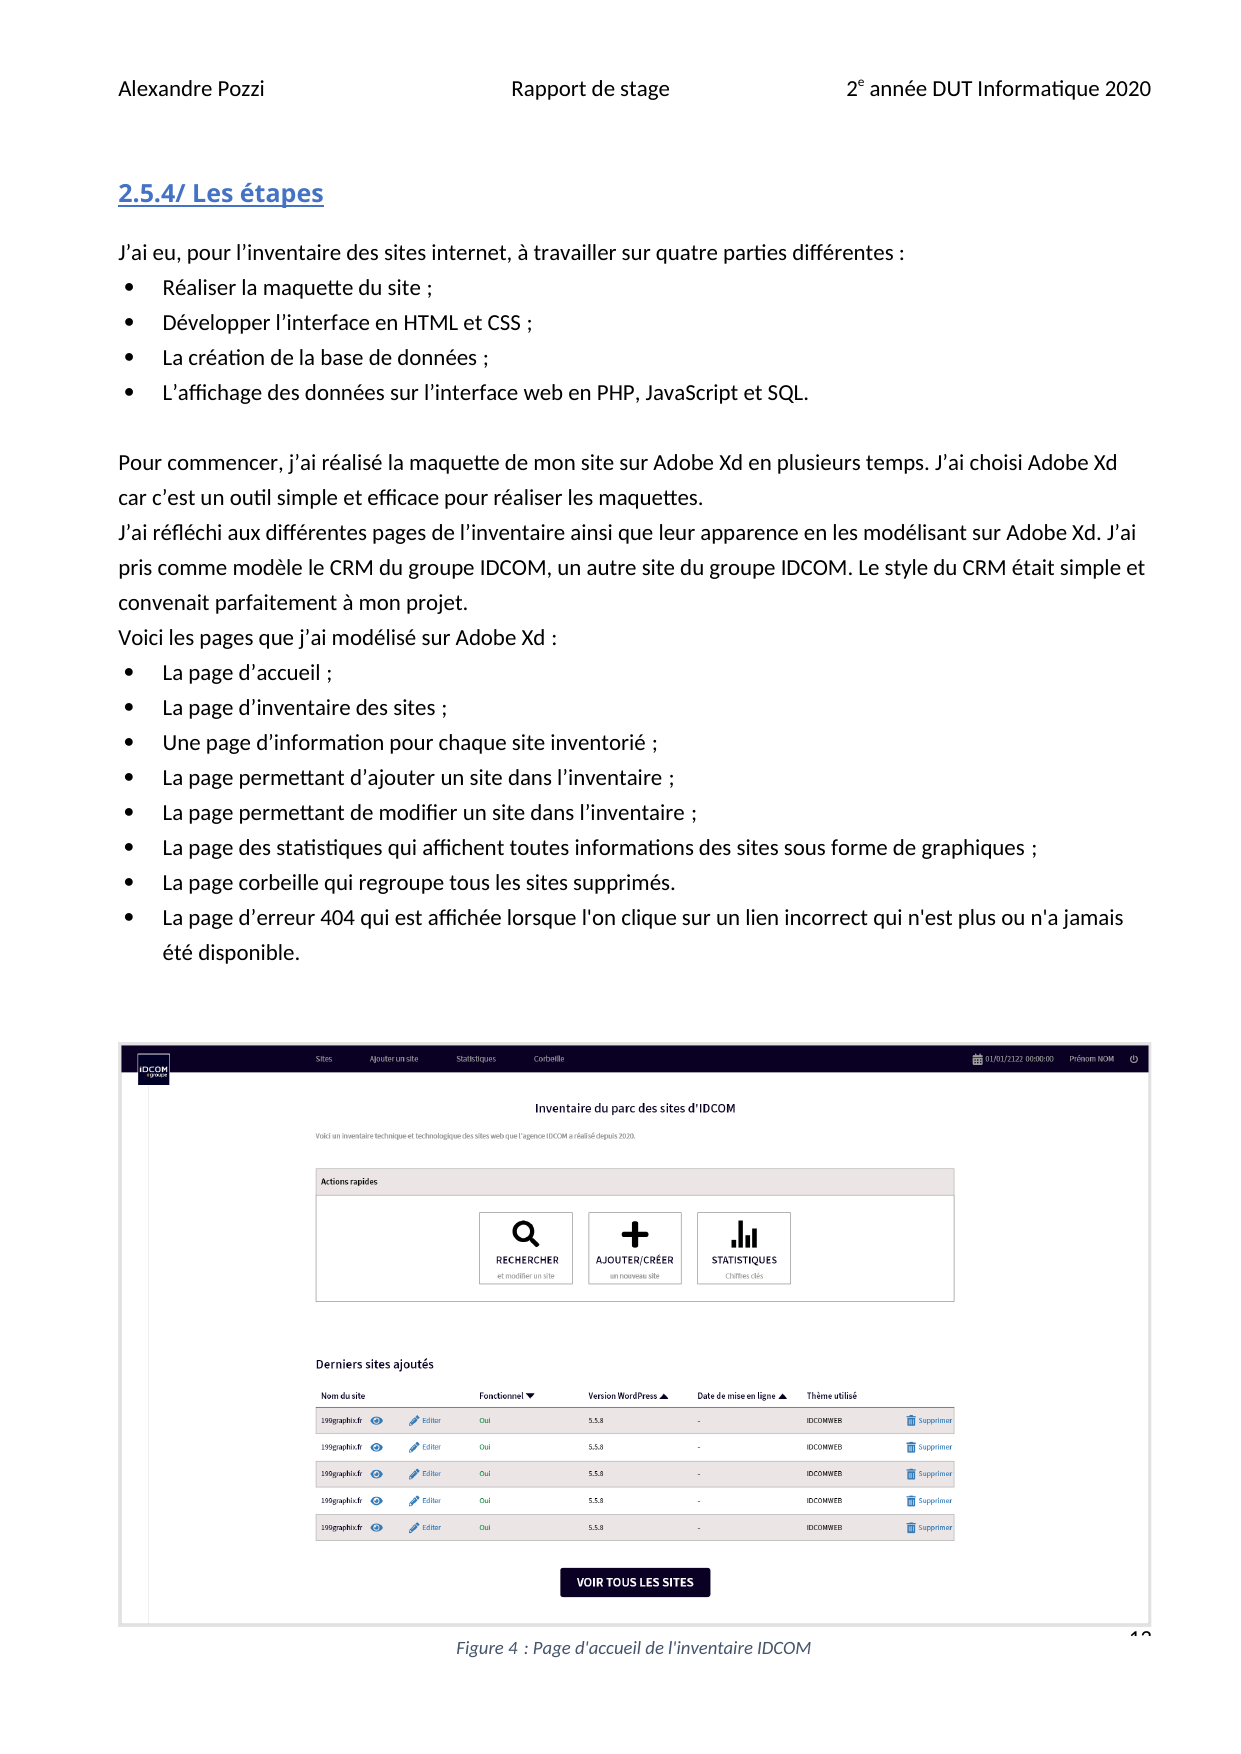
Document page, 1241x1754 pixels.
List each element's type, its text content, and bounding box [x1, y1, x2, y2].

text J’ai réfléchi aux différentes pages de l’inventaire ainsi que leur apparence en les modélisant sur Adobe Xd. J’ai pris comme modèle le CRM du groupe IDCOM, un autre site du groupe IDCOM. Le style du CRM était simple et convenait parfaitement à mon projet. [118, 518, 1152, 616]
list La page d’inventaire des sites ; [125, 693, 1152, 721]
list La page des statistiques qui affichent toutes informations des sites sous forme de graphiques ; [125, 833, 1152, 861]
text J’ai eu, pour l’inventaire des sites internet, à travailler sur quatre parties différentes : [118, 238, 1152, 266]
list La page permettant d’ajouter un site dans l’inventaire ; [125, 763, 1152, 791]
list La création de la base de données ; [125, 343, 1152, 371]
list Une page d’information pour chaque site inventorié ; [125, 728, 1152, 756]
list La page d’accueil ; [125, 658, 1152, 686]
text Voici les pages que j’ai modélisé sur Adobe Xd : [118, 623, 1152, 651]
list La page permettant de modifier un site dans l’inventaire ; [125, 798, 1152, 826]
list L’affichage des données sur l’interface web en PHP, JavaScript et SQL. [125, 378, 1152, 406]
text Pour commencer, j’ai réalisé la maquette de mon site sur Adobe Xd en plusieurs temps. J’ai choisi Adobe Xd car c’est un outil simple et efficace pour réaliser les maquettes. [118, 448, 1152, 511]
subtitle 2.5.4/ Les étapes [118, 176, 1152, 210]
list La page corbeille qui regroupe tous les sites supprimés. [125, 868, 1152, 896]
list Réaliser la maquette du site ; [125, 273, 1152, 301]
list Développer l’interface en HTML et CSS ; [125, 308, 1152, 336]
list La page d’erreur 404 qui est affichée lorsque l'on clique sur un lien incorrect qui n'est plus ou n'a jamais été disponible. [125, 903, 1152, 966]
picture [118, 1042, 1152, 1627]
